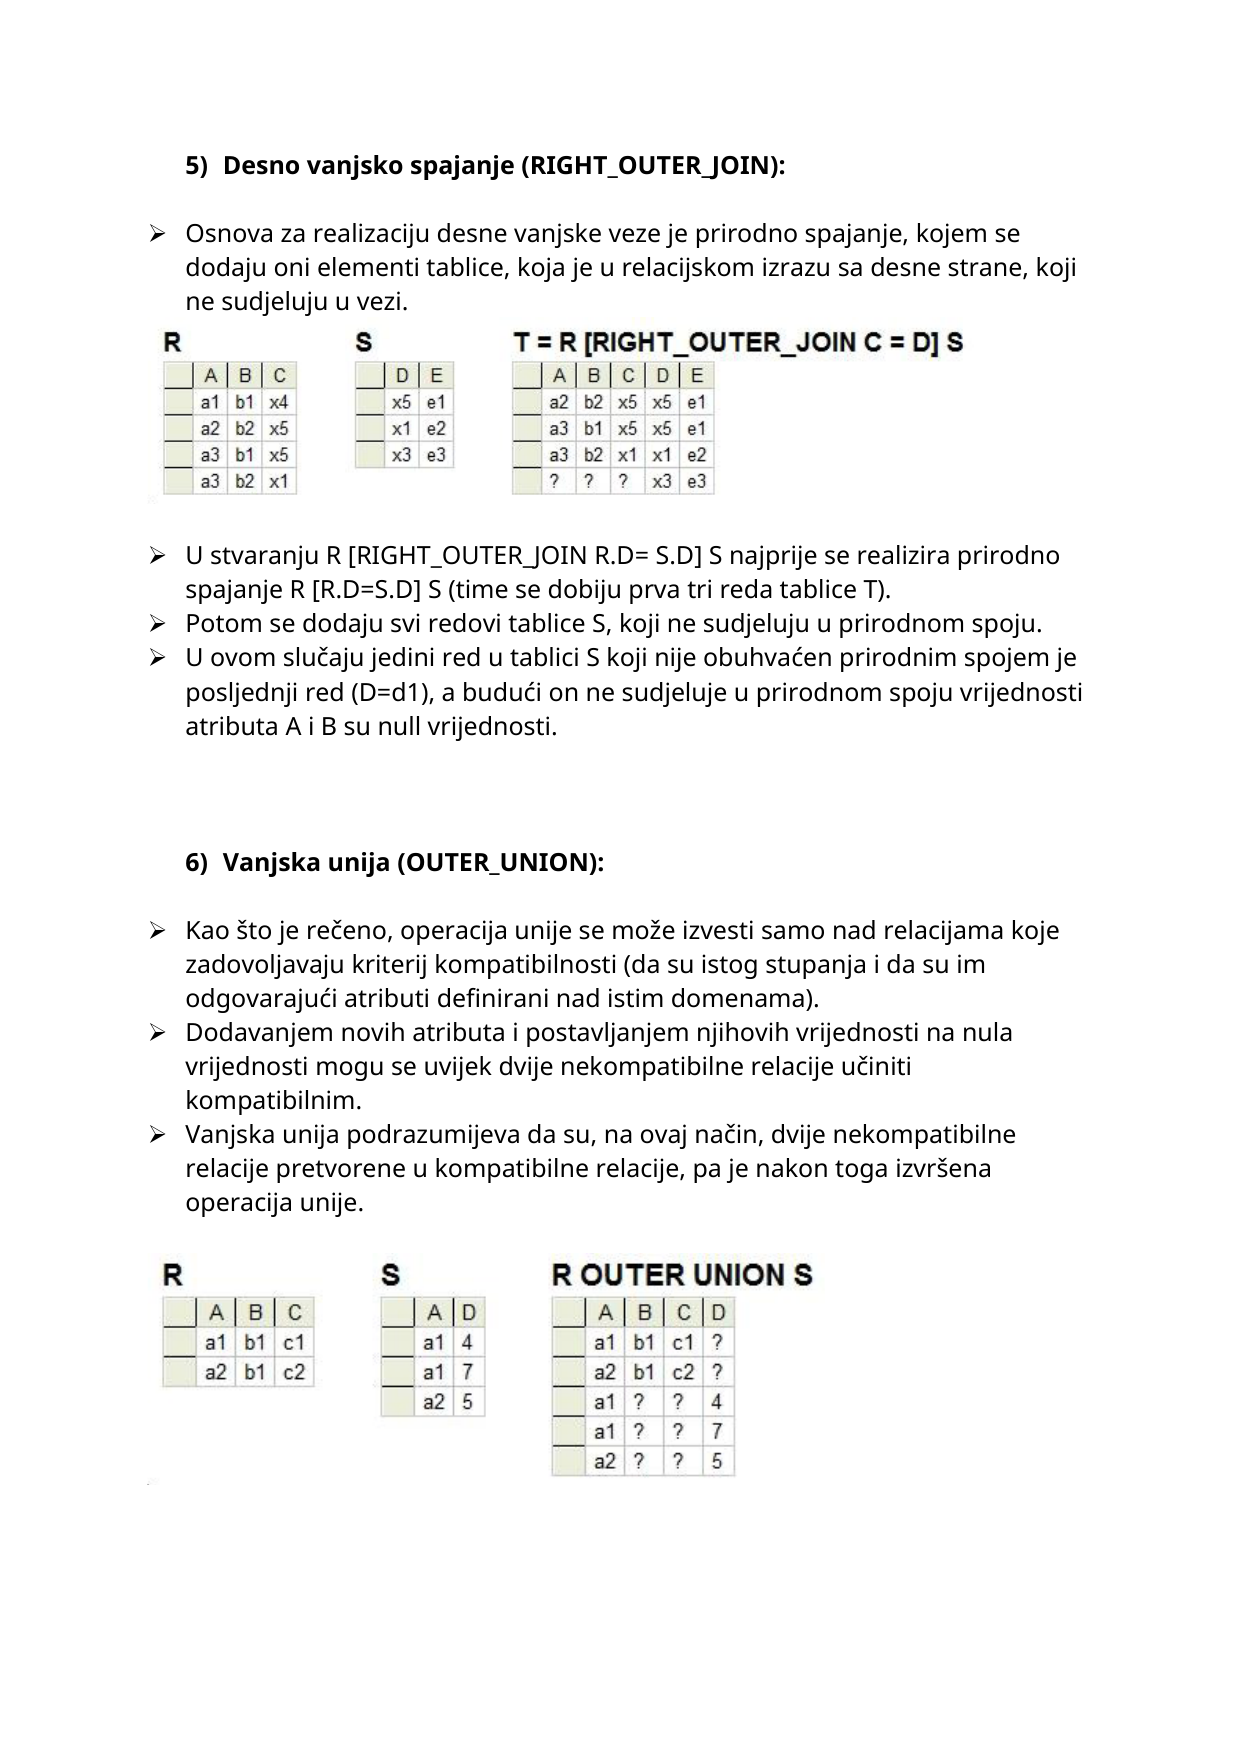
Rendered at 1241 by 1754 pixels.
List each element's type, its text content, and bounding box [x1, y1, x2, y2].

list Osnova za realizaciju desne vanjske veze je prirodno spajanje, kojem se dodaju oni elementi tablice, koja je u relacijskom izrazu sa desne strane, koji ne sudjeluju u vezi. [148, 216, 1093, 318]
list U stvaranju R [RIGHT_OUTER_JOIN R.D= S.D] S najprije se realizira prirodno spajanje R [R.D=S.D] S (time se dobiju prva tri reda tablice T). [148, 538, 1093, 606]
list Kao što je rečeno, operacija unije se može izvesti samo nad relacijama koje zadovoljavaju kriterij kompatibilnosti (da su istog stupanja i da su im odgovarajući atributi definirani nad istim domenama). [148, 913, 1093, 1015]
list Vanjska unija podrazumijeva da su, na ovaj način, dvije nekompatibilne relacije pretvorene u kompatibilne relacije, pa je nakon toga izvršena operacija unije. [148, 1117, 1093, 1219]
list Vanjska unija (OUTER_UNION): [185, 844, 1093, 878]
list Potom se dodaju svi redovi tablice S, koji ne sudjeluju u prirodnom spoju. [148, 606, 1093, 640]
list Desno vanjsko spajanje (RIGHT_OUTER_JOIN): [185, 148, 1093, 182]
list Dodavanjem novih atributa i postavljanjem njihovih vrijednosti na nula vrijednosti mogu se uvijek dvije nekompatibilne relacije učiniti kompatibilnim. [148, 1015, 1093, 1117]
list U ovom slučaju jedini red u tablici S koji nije obuhvaćen prirodnim spojem je posljednji red (D=d1), a budući on ne sudjeluje u prirodnom spoju vrijednosti atributa A i B su null vrijednosti. [148, 640, 1093, 742]
